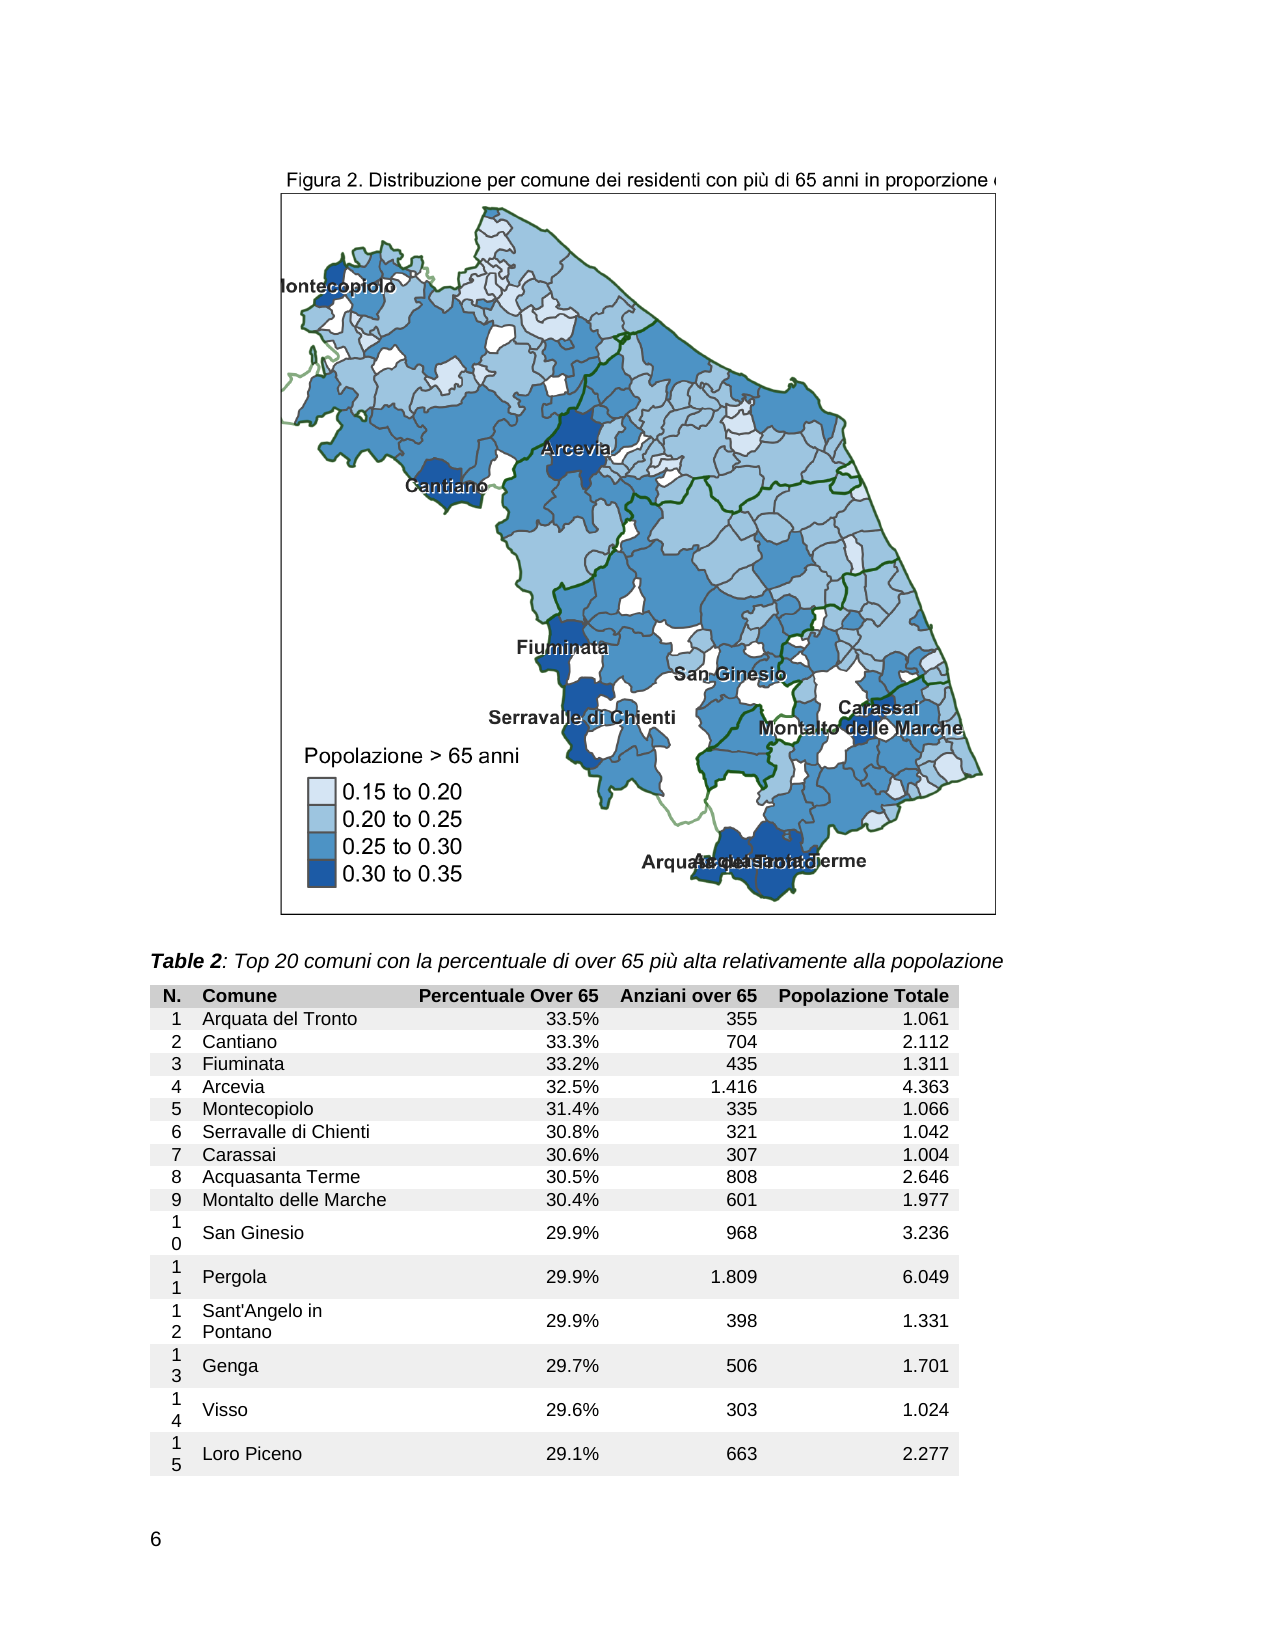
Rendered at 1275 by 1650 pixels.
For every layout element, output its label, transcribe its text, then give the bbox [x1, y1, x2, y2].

table_cell 4 [150, 1076, 192, 1098]
table_cell 29.9% [408, 1255, 609, 1299]
table_cell 601 [609, 1189, 768, 1211]
table_cell 29.9% [408, 1300, 609, 1344]
table_cell 2 [150, 1030, 192, 1053]
table_cell Genga [192, 1344, 408, 1388]
table_cell 5 [150, 1098, 192, 1121]
table_cell 32.5% [408, 1076, 609, 1098]
table_header Comune [192, 985, 408, 1008]
table_cell 29.9% [408, 1211, 609, 1255]
table_cell Cantiano [192, 1030, 408, 1053]
table_cell 7 [150, 1144, 192, 1166]
table_cell Visso [192, 1388, 408, 1432]
table_cell 506 [609, 1344, 768, 1388]
table_cell 29.1% [408, 1432, 609, 1476]
table_cell 15 [150, 1432, 192, 1476]
table_cell San Ginesio [192, 1211, 408, 1255]
table_cell 31.4% [408, 1098, 609, 1121]
table_cell 11 [150, 1255, 192, 1299]
table_cell 4.363 [768, 1076, 959, 1098]
table_cell 1.416 [609, 1076, 768, 1098]
table_cell 1.701 [768, 1344, 959, 1388]
table_cell 1.977 [768, 1189, 959, 1211]
table_cell 321 [609, 1121, 768, 1143]
table_cell 30.6% [408, 1144, 609, 1166]
table_cell 14 [150, 1388, 192, 1432]
table_cell 13 [150, 1344, 192, 1388]
table_cell Carassai [192, 1144, 408, 1166]
table_cell 808 [609, 1166, 768, 1189]
table_cell 33.5% [408, 1008, 609, 1030]
table_cell 968 [609, 1211, 768, 1255]
table_cell 1.311 [768, 1053, 959, 1076]
table_cell Arcevia [192, 1076, 408, 1098]
table_header Percentuale Over 65 [408, 985, 609, 1008]
table_cell 30.8% [408, 1121, 609, 1143]
table_cell 12 [150, 1300, 192, 1344]
table_header N. [150, 985, 192, 1008]
table_cell 9 [150, 1189, 192, 1211]
table_cell 33.3% [408, 1030, 609, 1053]
table_cell 2.112 [768, 1030, 959, 1053]
table_cell 398 [609, 1300, 768, 1344]
table_cell Serravalle di Chienti [192, 1121, 408, 1143]
table_cell 3.236 [768, 1211, 959, 1255]
table_cell 1.024 [768, 1388, 959, 1432]
table_cell 1.066 [768, 1098, 959, 1121]
table_cell 10 [150, 1211, 192, 1255]
table_cell 6 [150, 1121, 192, 1143]
table_cell Montecopiolo [192, 1098, 408, 1121]
table_cell 8 [150, 1166, 192, 1189]
table_cell 435 [609, 1053, 768, 1076]
table_cell 355 [609, 1008, 768, 1030]
table_cell 6.049 [768, 1255, 959, 1299]
table_header Anziani over 65 [609, 985, 768, 1008]
table_cell 1.061 [768, 1008, 959, 1030]
picture [150, 150, 1125, 930]
table_cell 30.4% [408, 1189, 609, 1211]
table_cell 30.5% [408, 1166, 609, 1189]
table_cell 303 [609, 1388, 768, 1432]
table_cell Fiuminata [192, 1053, 408, 1076]
table_cell 2.277 [768, 1432, 959, 1476]
table_cell Acquasanta Terme [192, 1166, 408, 1189]
table_cell Loro Piceno [192, 1432, 408, 1476]
table_cell 1 [150, 1008, 192, 1030]
table_cell 663 [609, 1432, 768, 1476]
table_cell Arquata del Tronto [192, 1008, 408, 1030]
table_cell 29.6% [408, 1388, 609, 1432]
table_cell 1.809 [609, 1255, 768, 1299]
table_cell Pergola [192, 1255, 408, 1299]
table_header Popolazione Totale [768, 985, 959, 1008]
table_cell 29.7% [408, 1344, 609, 1388]
table_cell 2.646 [768, 1166, 959, 1189]
table_cell 704 [609, 1030, 768, 1053]
table_cell 1.004 [768, 1144, 959, 1166]
table_cell 1.331 [768, 1300, 959, 1344]
table_cell 3 [150, 1053, 192, 1076]
table_cell 307 [609, 1144, 768, 1166]
text Table 2: Top 20 comuni con la percentuale di over 65 più alta relativamente alla popolazione [150, 949, 1125, 973]
table_cell 33.2% [408, 1053, 609, 1076]
table_cell Montalto delle Marche [192, 1189, 408, 1211]
table_cell 335 [609, 1098, 768, 1121]
table_cell Sant'Angelo in Pontano [192, 1300, 408, 1344]
table_cell 1.042 [768, 1121, 959, 1143]
